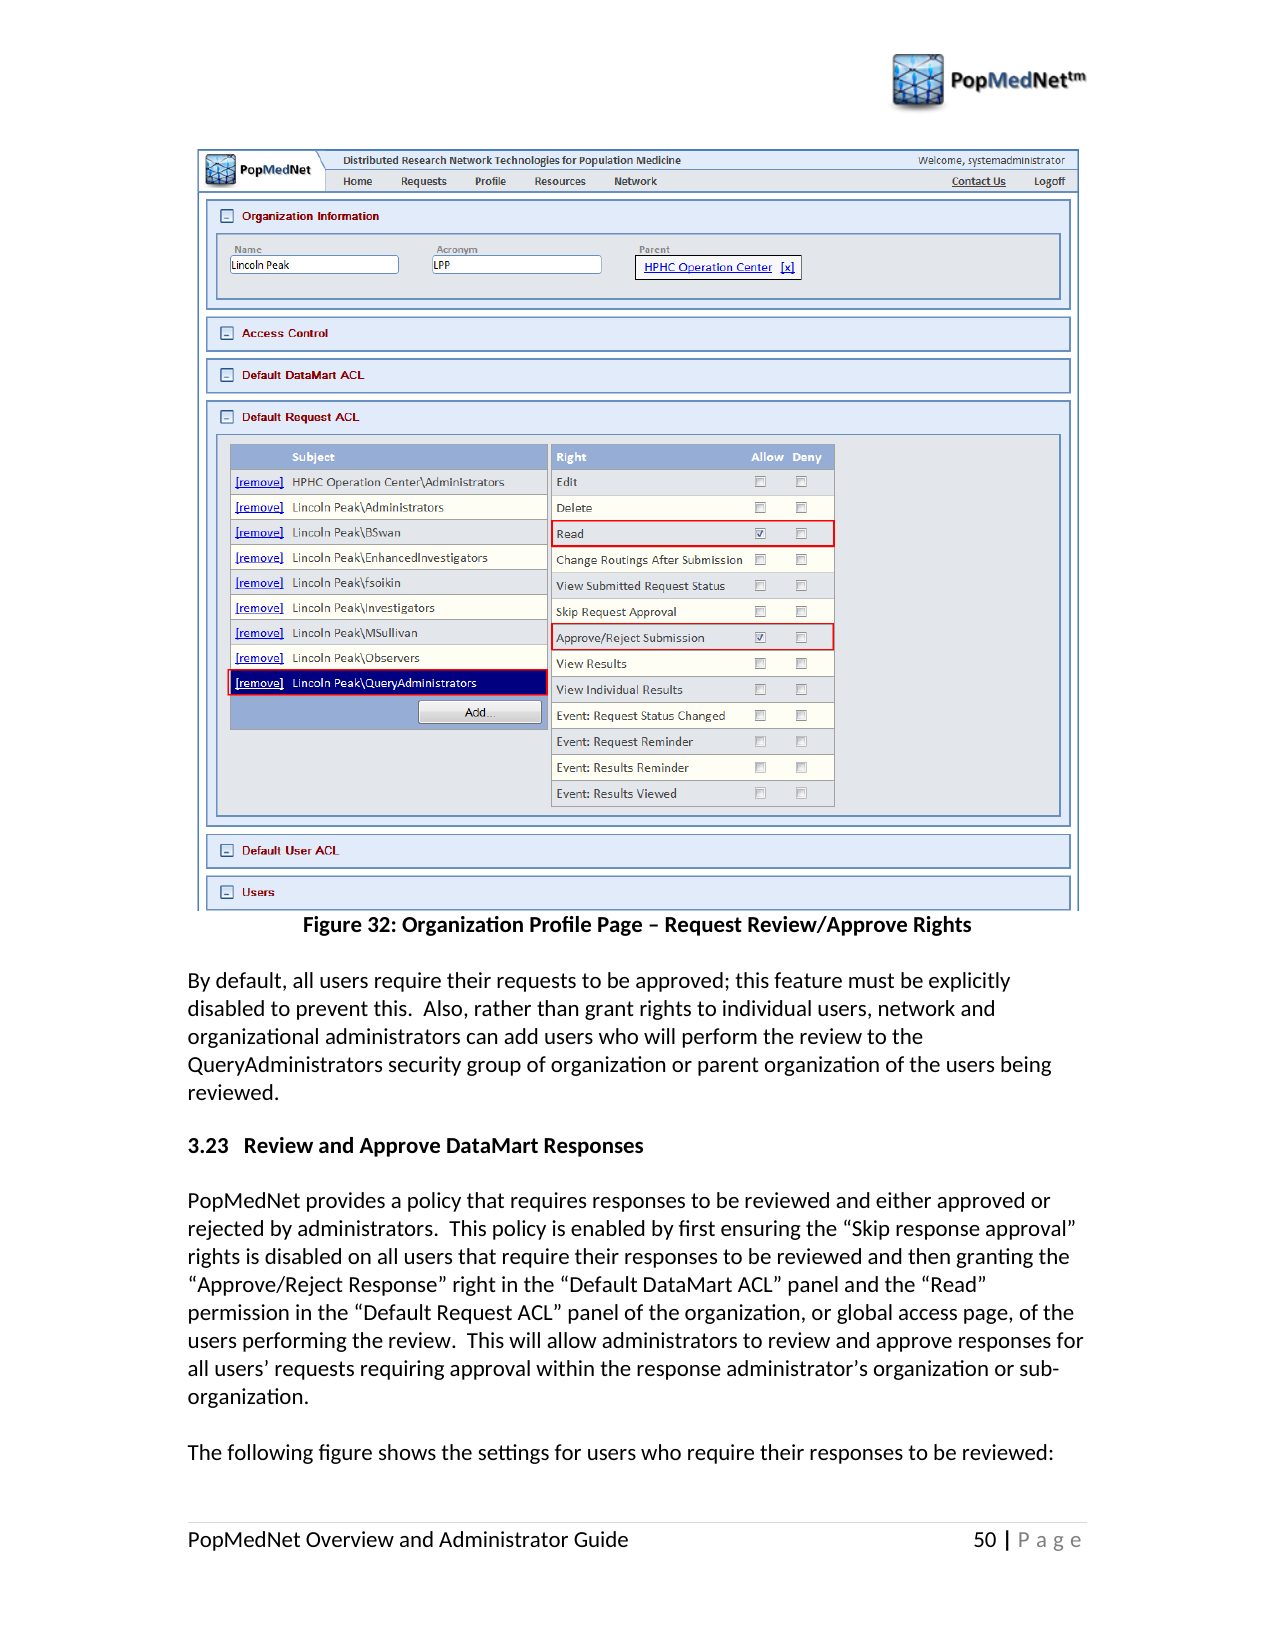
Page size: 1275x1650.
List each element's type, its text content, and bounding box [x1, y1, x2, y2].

text The following figure shows the settings for users who require their responses to be reviewed: [187, 1438, 1087, 1466]
picture [187, 142, 1088, 911]
picture [886, 54, 1088, 115]
subtitle Review and Approve DataMart Responses [187, 1131, 1087, 1159]
text By default, all users require their requests to be approved; this feature must be explicitly disabled to prevent this. Also, rather than grant rights to individual users, network and organizational administrators can add users who will perform the review to the QueryAdministrators security group of organization or parent organization of the users being reviewed. [187, 966, 1087, 1106]
text PopMedNet provides a policy that requires responses to be reviewed and either approved or rejected by administrators. This policy is enabled by first ensuring the “Skip response approval” rights is disabled on all users that require their responses to be reviewed and then granting the “Approve/Reject Response” right in the “Default DataMart ACL” panel and the “Read” permission in the “Default Request ACL” panel of the organization, or global access page, of the users performing the review. This will allow administrators to review and approve responses for all users’ requests requiring approval within the response administrator’s organization or sub-organization. [187, 1186, 1087, 1410]
